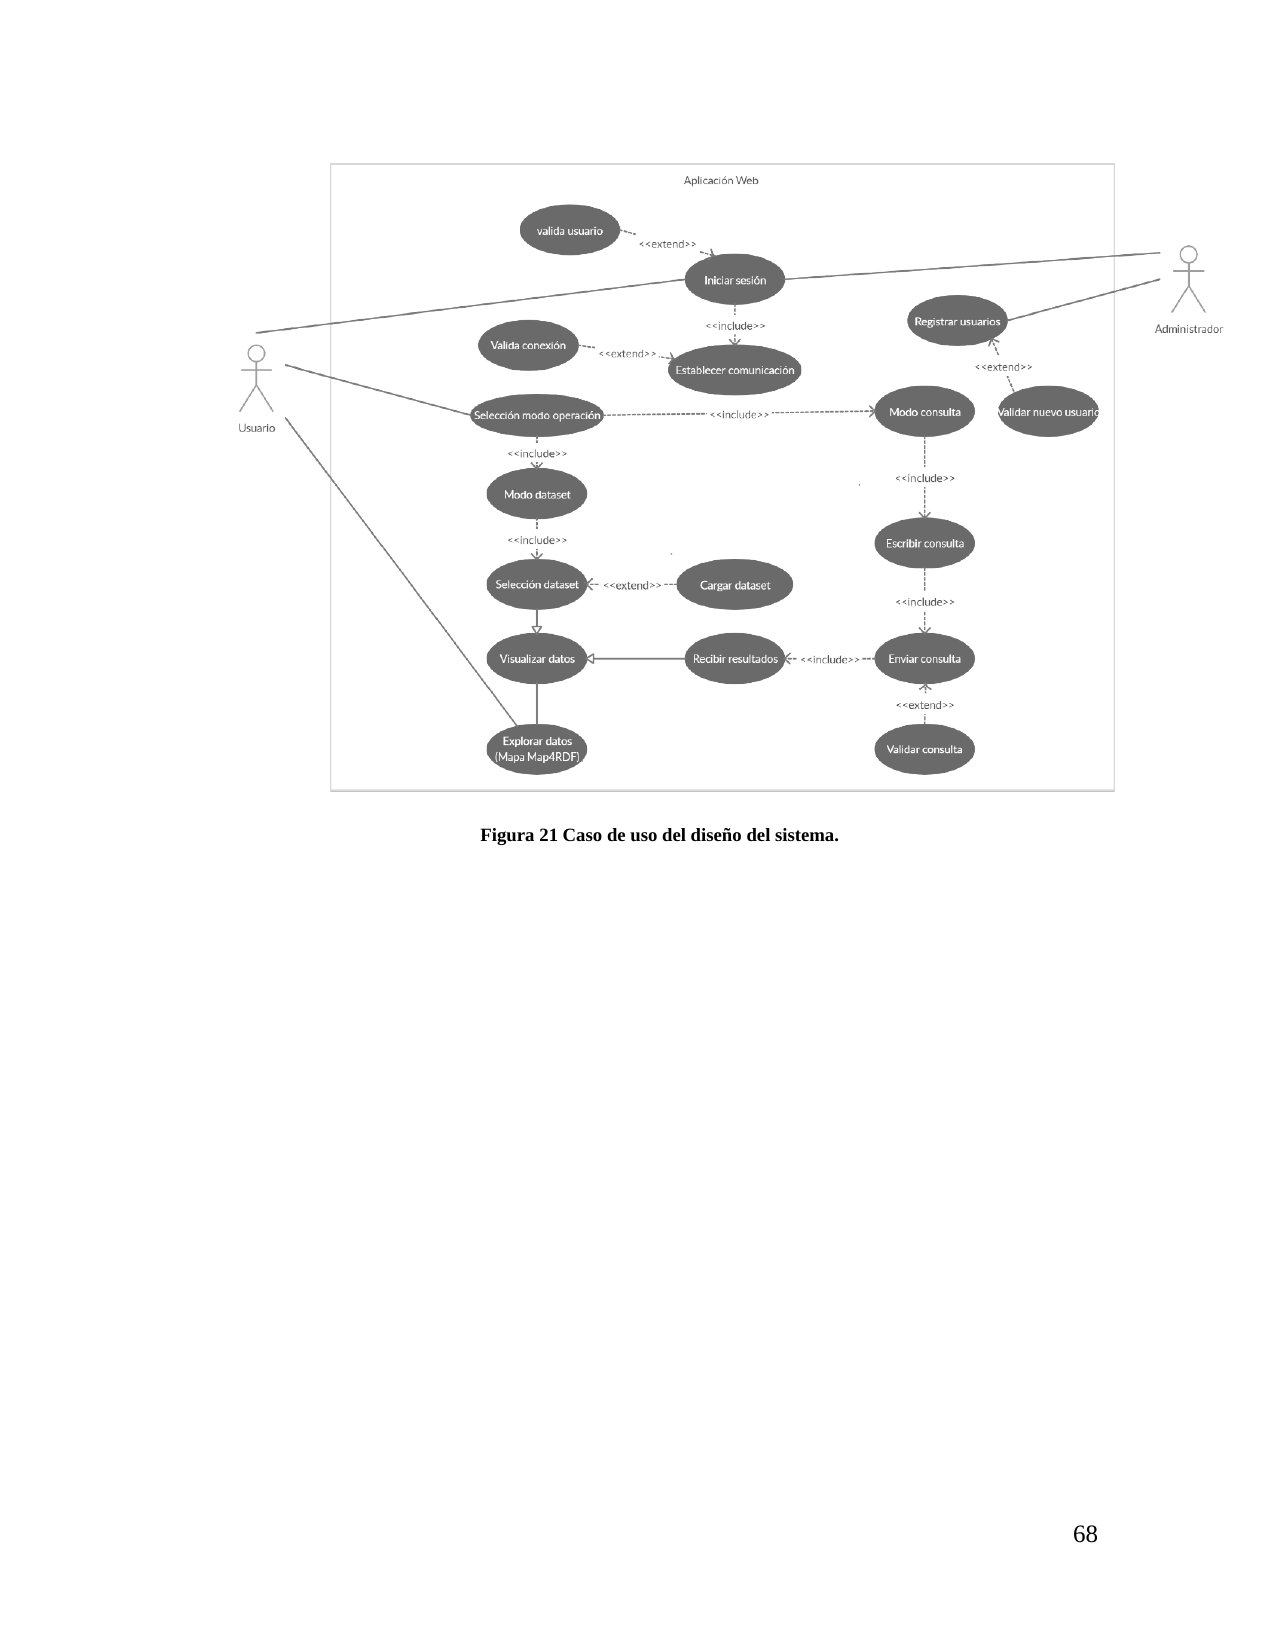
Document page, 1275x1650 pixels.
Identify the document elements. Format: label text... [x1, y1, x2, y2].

picture [221, 147, 1239, 807]
text Figura 21 Caso de uso del diseño del sistema. [177, 824, 1098, 845]
